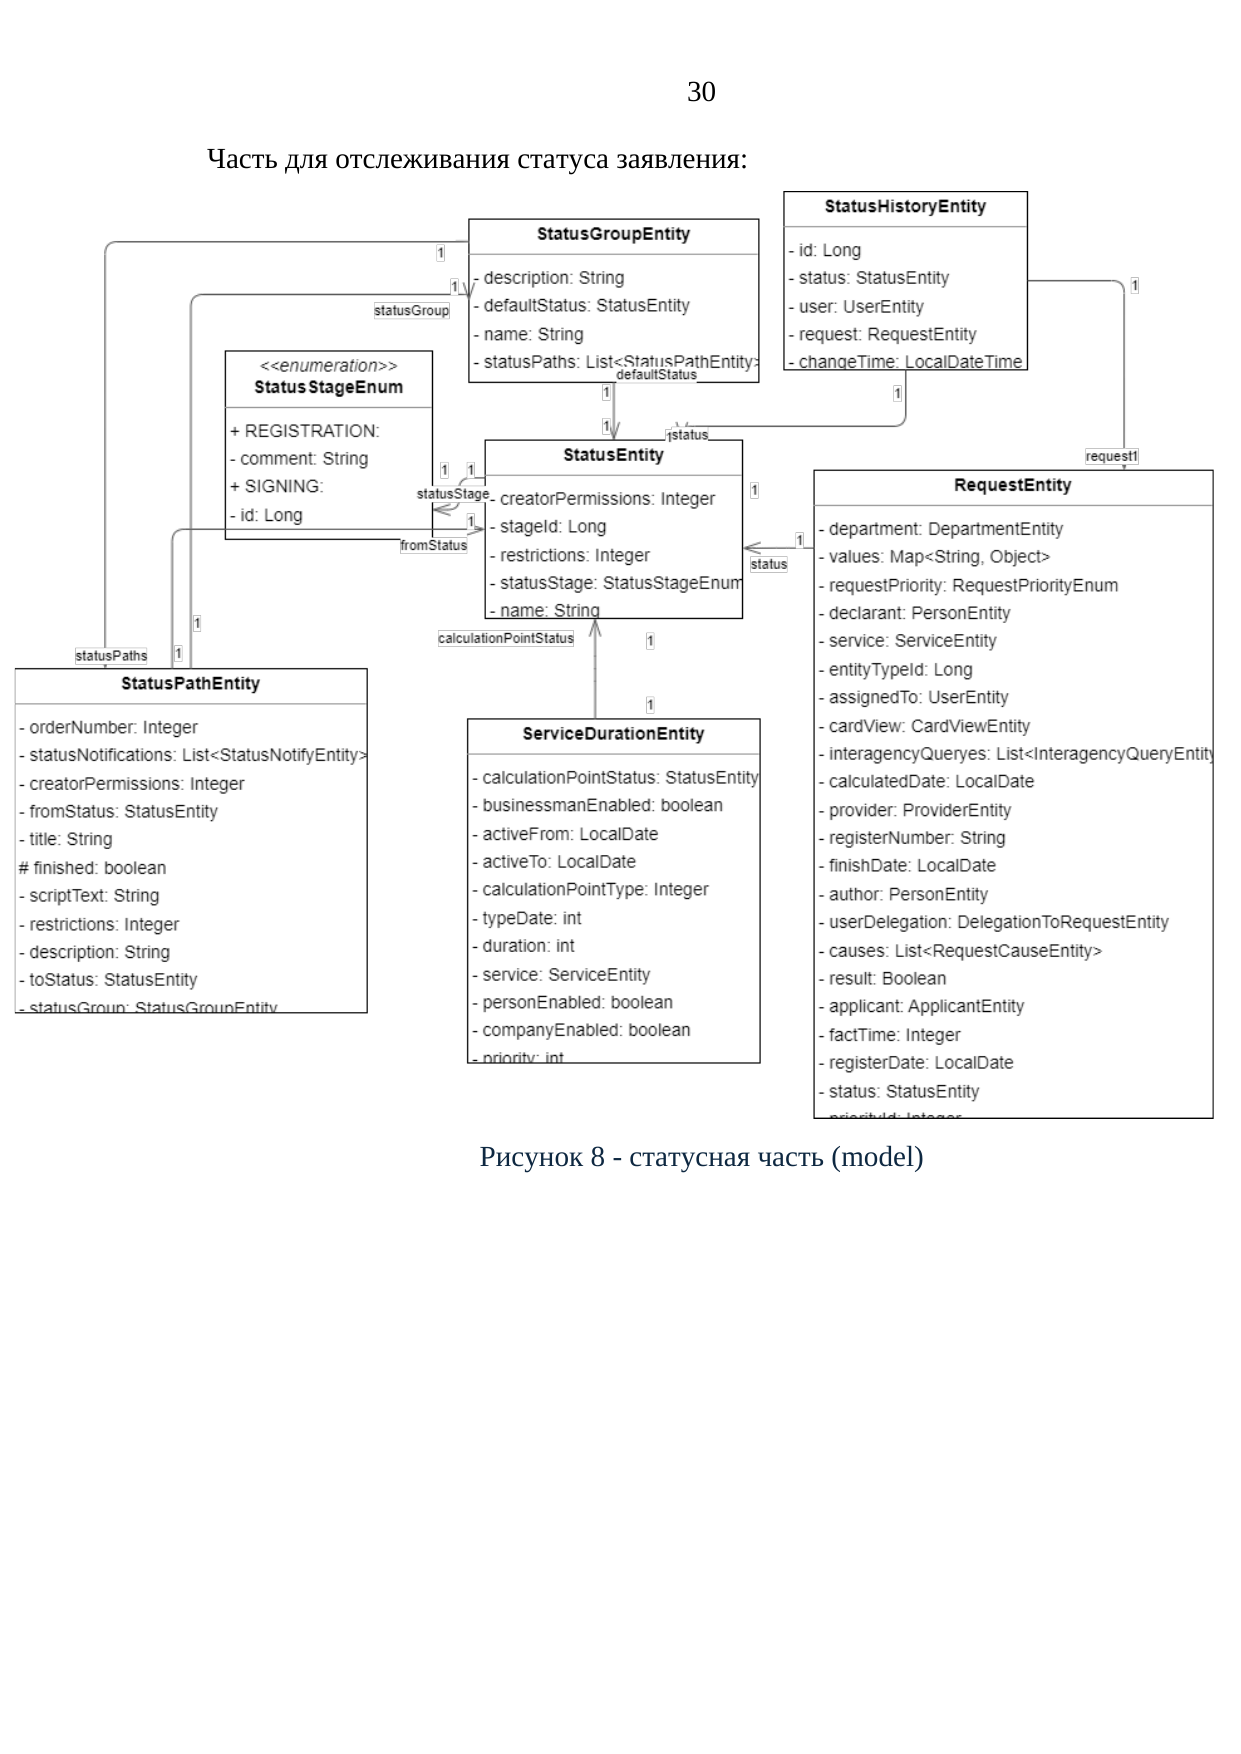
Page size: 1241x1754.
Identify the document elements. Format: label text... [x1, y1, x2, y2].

picture [14, 191, 1214, 1119]
text Часть для отслеживания статуса заявления: [59, 141, 1152, 174]
text Рисунок 8 - статусная часть (model) [177, 1139, 1152, 1173]
